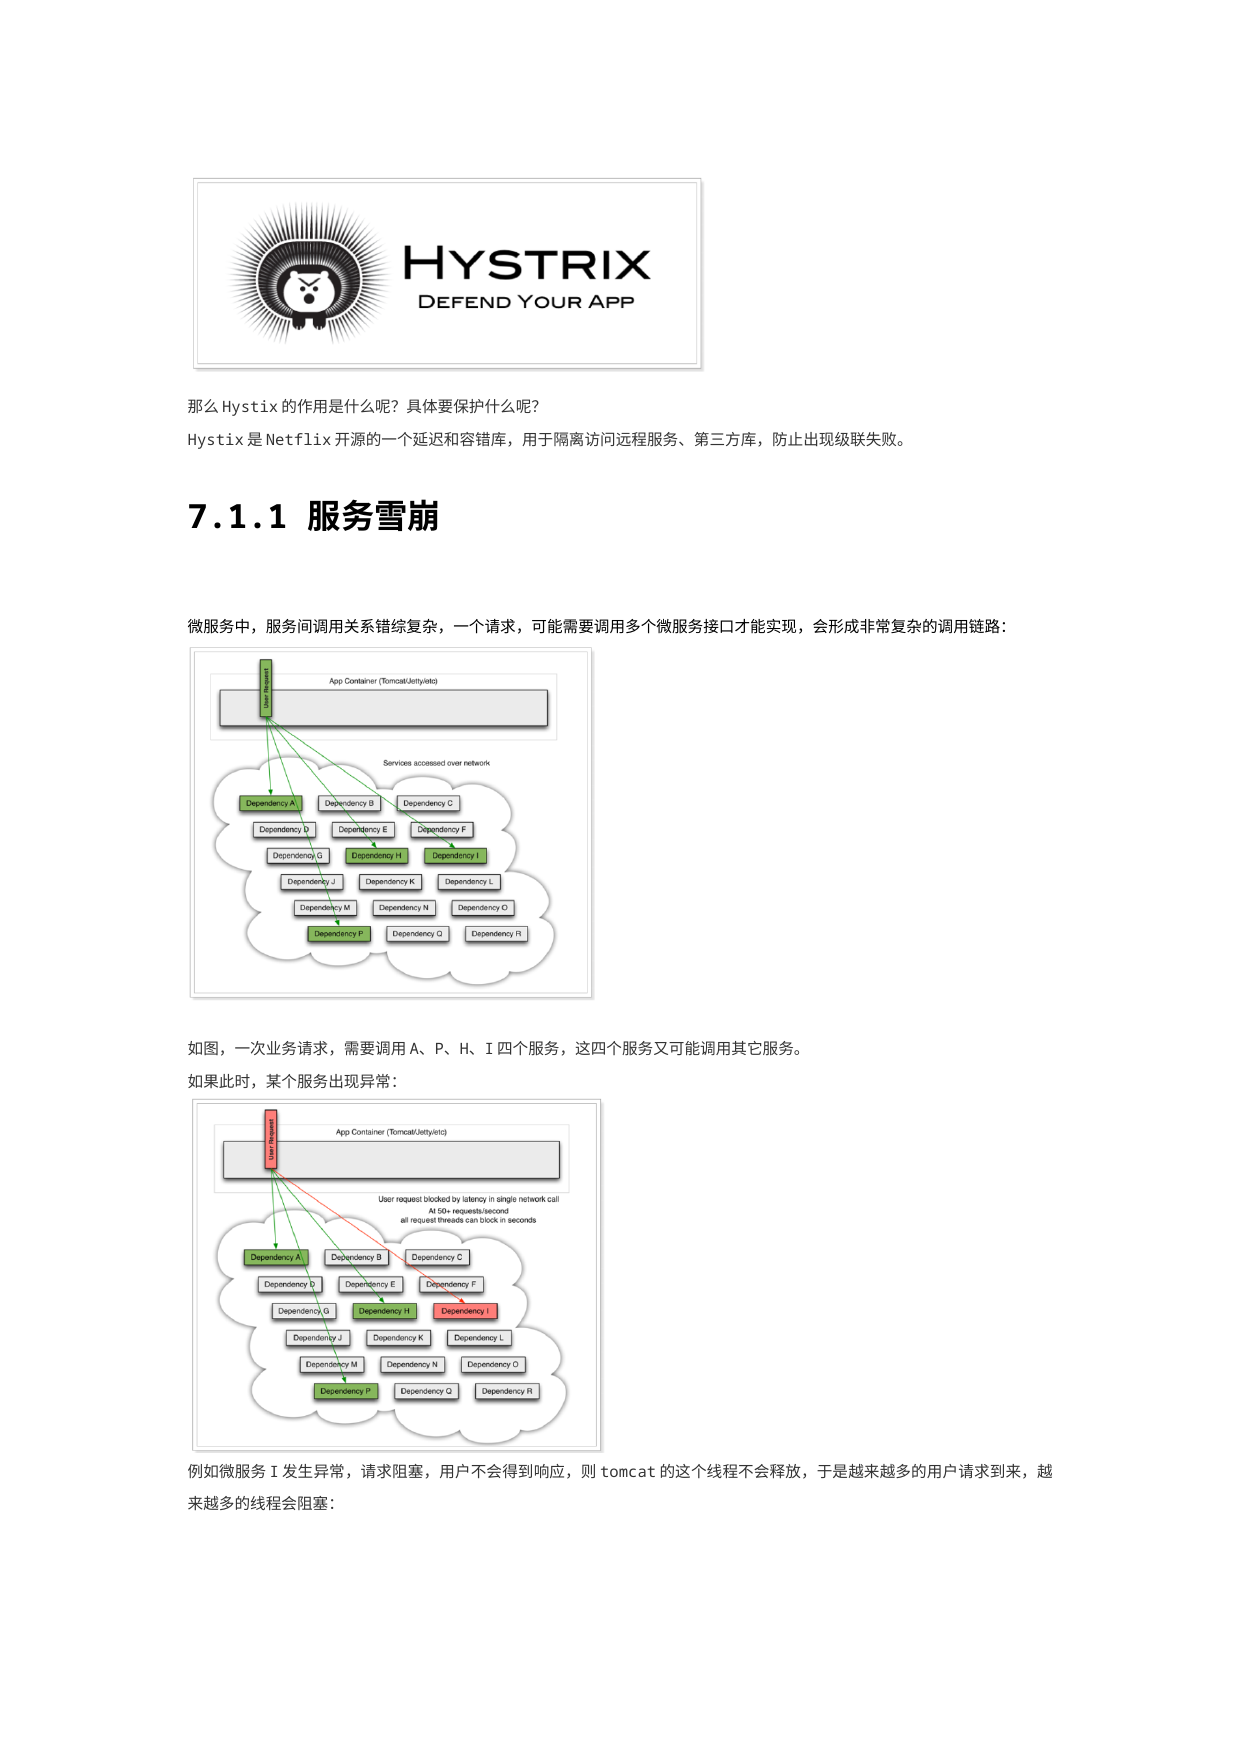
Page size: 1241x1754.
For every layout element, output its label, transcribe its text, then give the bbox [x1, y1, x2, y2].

text 例如微服务I发生异常，请求阻塞，用户不会得到响应，则tomcat的这个线程不会释放，于是越来越多的用户请求到来，越来越多的线程会阻塞： [187, 1454, 1053, 1519]
text 那么Hystix的作用是什么呢？具体要保护什么呢？ [187, 389, 1053, 422]
text 如果此时，某个服务出现异常： [187, 1064, 1053, 1096]
picture [187, 175, 748, 376]
picture [187, 1096, 617, 1453]
text Hystix是Netflix开源的一个延迟和容错库，用于隔离访问远程服务、第三方库，防止出现级联失败。 [187, 422, 1053, 454]
picture [187, 641, 652, 1002]
subtitle 7.1.1 服务雪崩 [187, 482, 1053, 547]
text 如图，一次业务请求，需要调用A、P、H、I四个服务，这四个服务又可能调用其它服务。 [187, 1031, 1053, 1064]
text 微服务中，服务间调用关系错综复杂，一个请求，可能需要调用多个微服务接口才能实现，会形成非常复杂的调用链路： [187, 609, 1053, 641]
